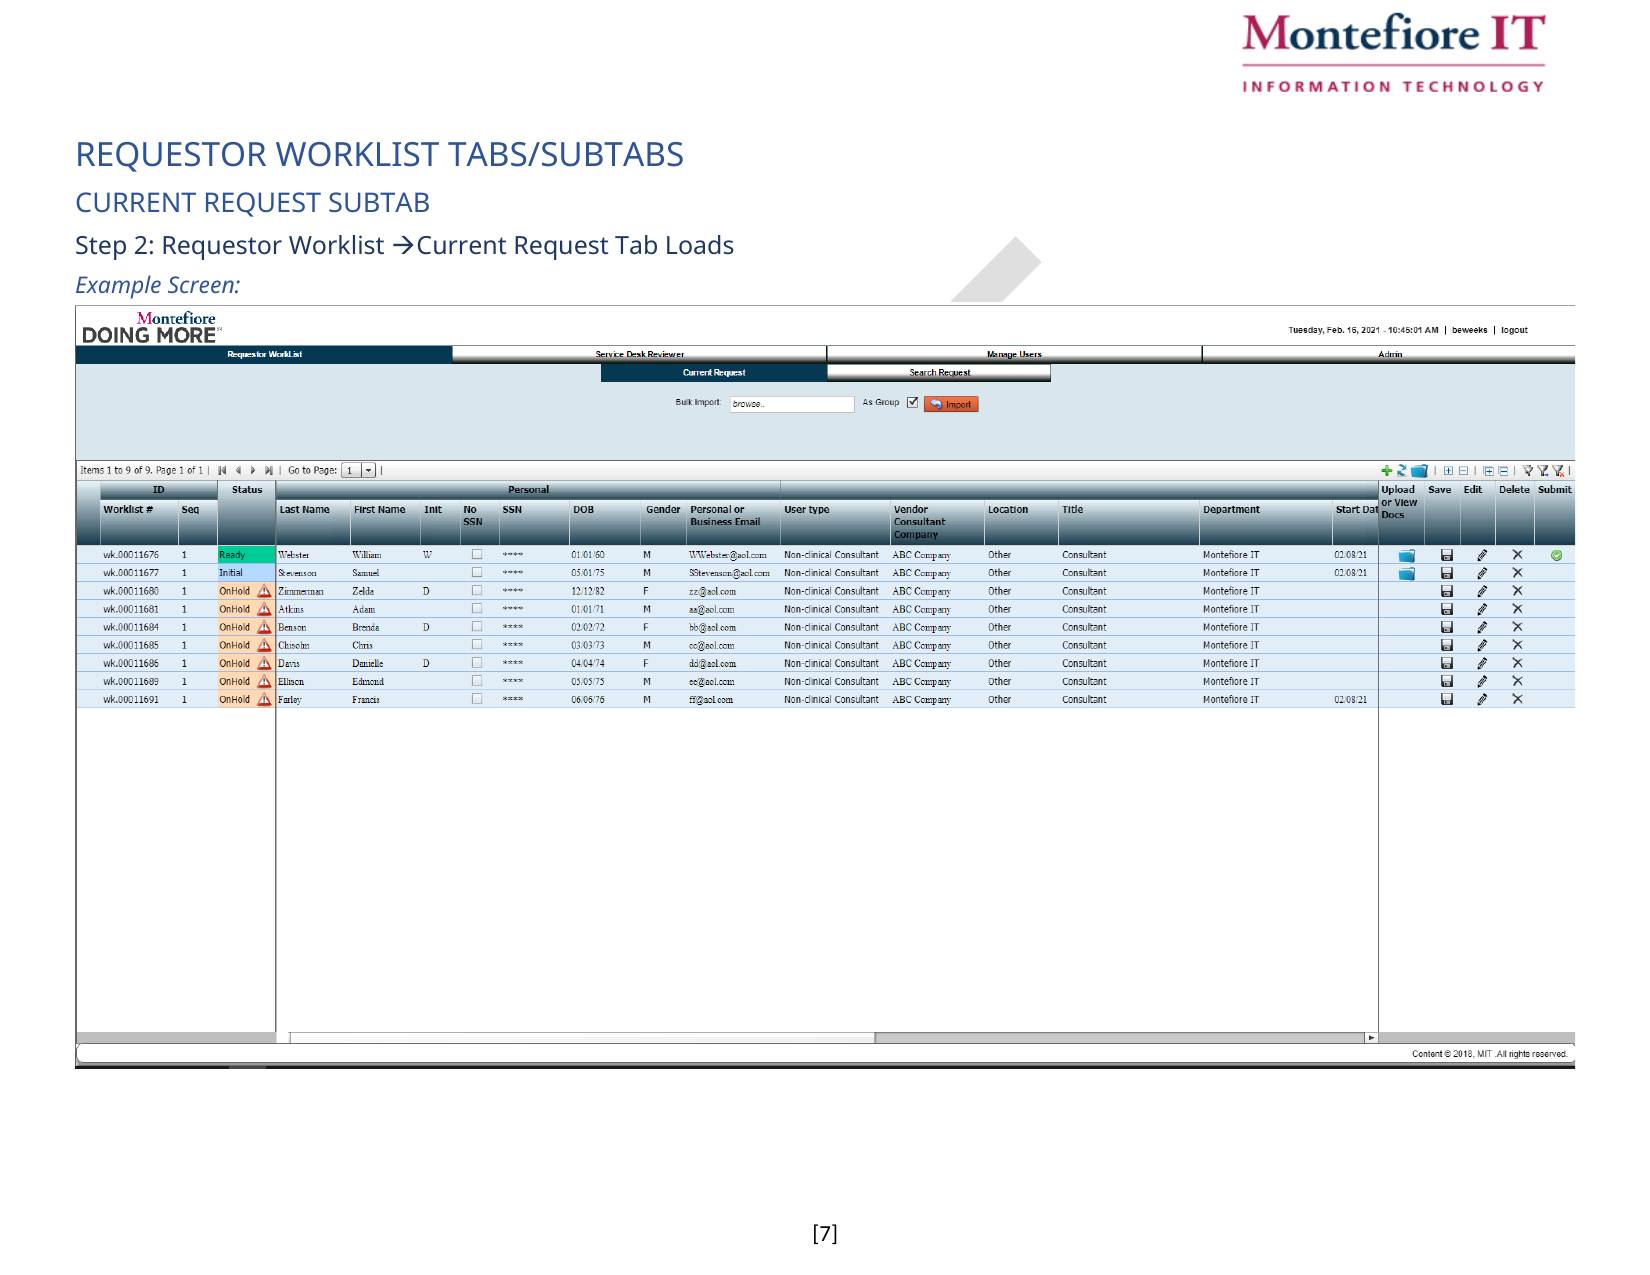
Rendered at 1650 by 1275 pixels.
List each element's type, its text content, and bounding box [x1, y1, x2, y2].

subtitle Step 2: Requestor Worklist Current Request Tab Loads [75, 228, 1575, 262]
picture [1214, 0, 1575, 106]
subtitle Example Screen: [75, 269, 1575, 300]
picture [75, 302, 1575, 1069]
subtitle REQUESTOR WORKLIST TABS/SUBTABS [75, 131, 1575, 176]
subtitle CURRENT REQUEST SUBTAB [75, 184, 1575, 221]
